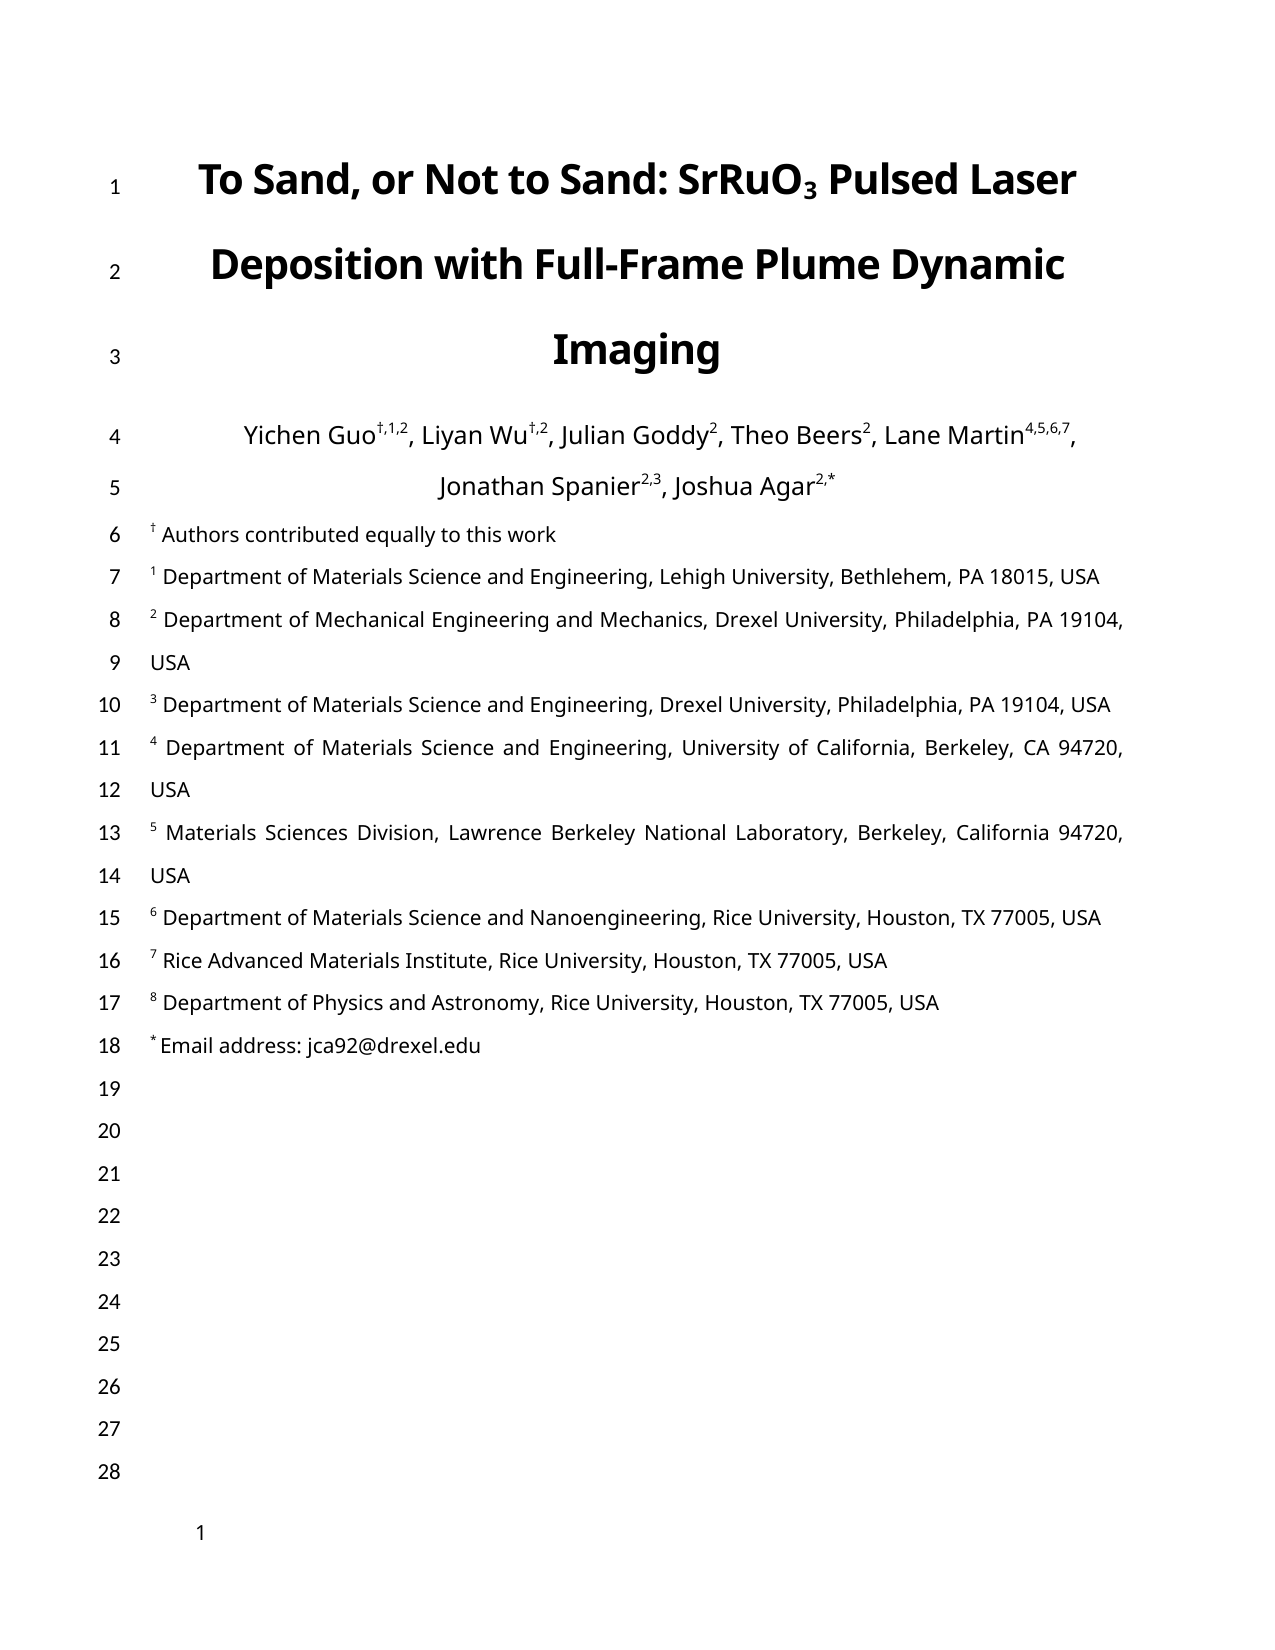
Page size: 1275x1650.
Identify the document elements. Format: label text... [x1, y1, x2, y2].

title To Sand, or Not to Sand: SrRuO3 Pulsed Laser Deposition with Full-Frame Plume Dynamic Imaging [150, 150, 1125, 377]
subtitle Yichen Guo†,1,2, Liyan Wu†,2, Julian Goddy2, Theo Beers2, Lane Martin4,5,6,7, Jonathan Spanier2,3, Joshua Agar2,* [150, 418, 1125, 503]
text 1 Department of Materials Science and Engineering, Lehigh University, Bethlehem, PA 18015, USA [150, 562, 1125, 591]
text 8 Department of Physics and Astronomy, Rice University, Houston, TX 77005, USA [150, 988, 1125, 1017]
text † Authors contributed equally to this work [150, 520, 1125, 548]
text 7 Rice Advanced Materials Institute, Rice University, Houston, TX 77005, USA [150, 946, 1125, 974]
text 5 Materials Sciences Division, Lawrence Berkeley National Laboratory, Berkeley, California 94720, USA [150, 818, 1125, 889]
text 4 Department of Materials Science and Engineering, University of California, Berkeley, CA 94720, USA [150, 733, 1125, 804]
text * Email address: jca92@drexel.edu [150, 1031, 1125, 1059]
text 6 Department of Materials Science and Nanoengineering, Rice University, Houston, TX 77005, USA [150, 903, 1125, 932]
text 3 Department of Materials Science and Engineering, Drexel University, Philadelphia, PA 19104, USA [150, 690, 1125, 719]
text 2 Department of Mechanical Engineering and Mechanics, Drexel University, Philadelphia, PA 19104, USA [150, 605, 1125, 676]
